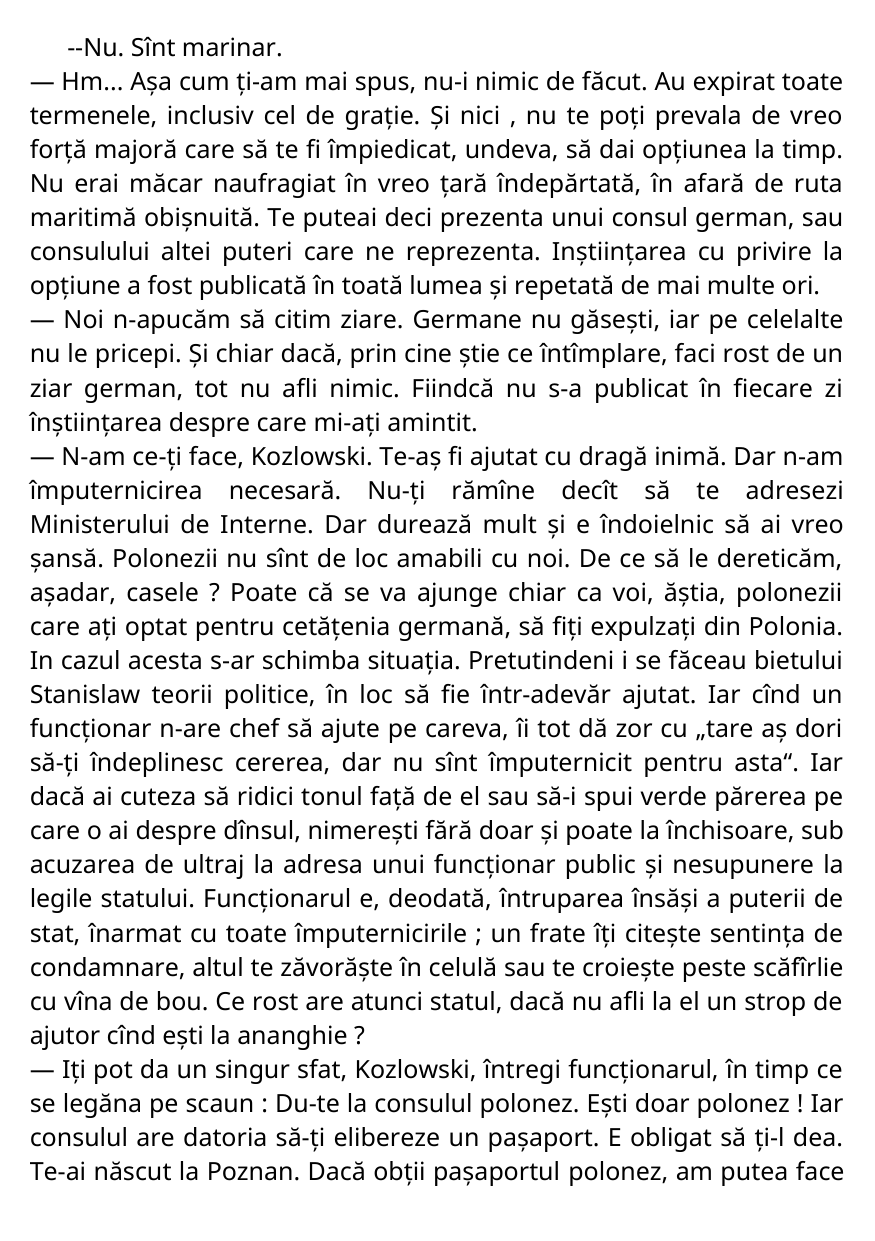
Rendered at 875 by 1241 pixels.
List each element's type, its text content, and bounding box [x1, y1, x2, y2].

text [29, 1051, 844, 1188]
text --Nu. Sînt marinar. [29, 29, 844, 64]
text — N-am ce-ţi face, Kozlowski. Te-aş fi ajutat cu dragă inimă. Dar n-am împuternicirea necesară. Nu-ţi rămîne decît să te adresezi Ministerului de Interne. Dar durează mult şi e îndoielnic să ai vreo şansă. Polonezii nu sînt de loc amabili cu noi. De ce să le dereticăm, aşadar, casele ? Poate că se va ajunge chiar ca voi, ăştia, polonezii care aţi optat pentru cetăţenia germană, să fiţi expulzaţi din Polonia. In cazul acesta s-ar schimba situaţia. Pretutindeni i se făceau bietului Stanislaw teorii politice, în loc să fie într-adevăr ajutat. Iar cînd un funcţionar n-are chef să ajute pe careva, îi tot dă zor cu „tare aş dori să-ţi îndeplinesc cererea, dar nu sînt împuternicit pentru asta“. Iar dacă ai cuteza să ridici tonul faţă de el sau să-i spui verde părerea pe care o ai despre dînsul, nimereşti fără doar şi poate la închisoare, sub acuzarea de ultraj la adresa unui funcţionar public şi nesupunere la legile statului. Funcţionarul e, deodată, întruparea însăşi a puterii de stat, înarmat cu toate împuternicirile ; un frate îţi citeşte sentinţa de condamnare, altul te zăvorăşte în celulă sau te croieşte peste scăfîrlie cu vîna de bou. Ce rost are atunci statul, dacă nu afli la el un strop de ajutor cînd eşti la ananghie ? [29, 438, 844, 1051]
text — Hm... Aşa cum ţi-am mai spus, nu-i nimic de făcut. Au expirat toate termenele, inclusiv cel de graţie. Şi nici , nu te poţi prevala de vreo forţă majoră care să te fi împiedicat, undeva, să dai opţiunea la timp. Nu erai măcar naufragiat în vreo ţară îndepărtată, în afară de ruta maritimă obişnuită. Te puteai deci prezenta unui consul german, sau consulului altei puteri care ne reprezenta. Inştiinţarea cu privire la opţiune a fost publicată în toată lumea şi repetată de mai multe ori. [29, 64, 844, 302]
text — Noi n-apucăm să citim ziare. Germane nu găseşti, iar pe celelalte nu le pricepi. Şi chiar dacă, prin cine ştie ce întîmplare, faci rost de un ziar german, tot nu afli nimic. Fiindcă nu s-a publicat în fiecare zi înştiinţarea despre care mi-aţi amintit. [29, 302, 844, 438]
